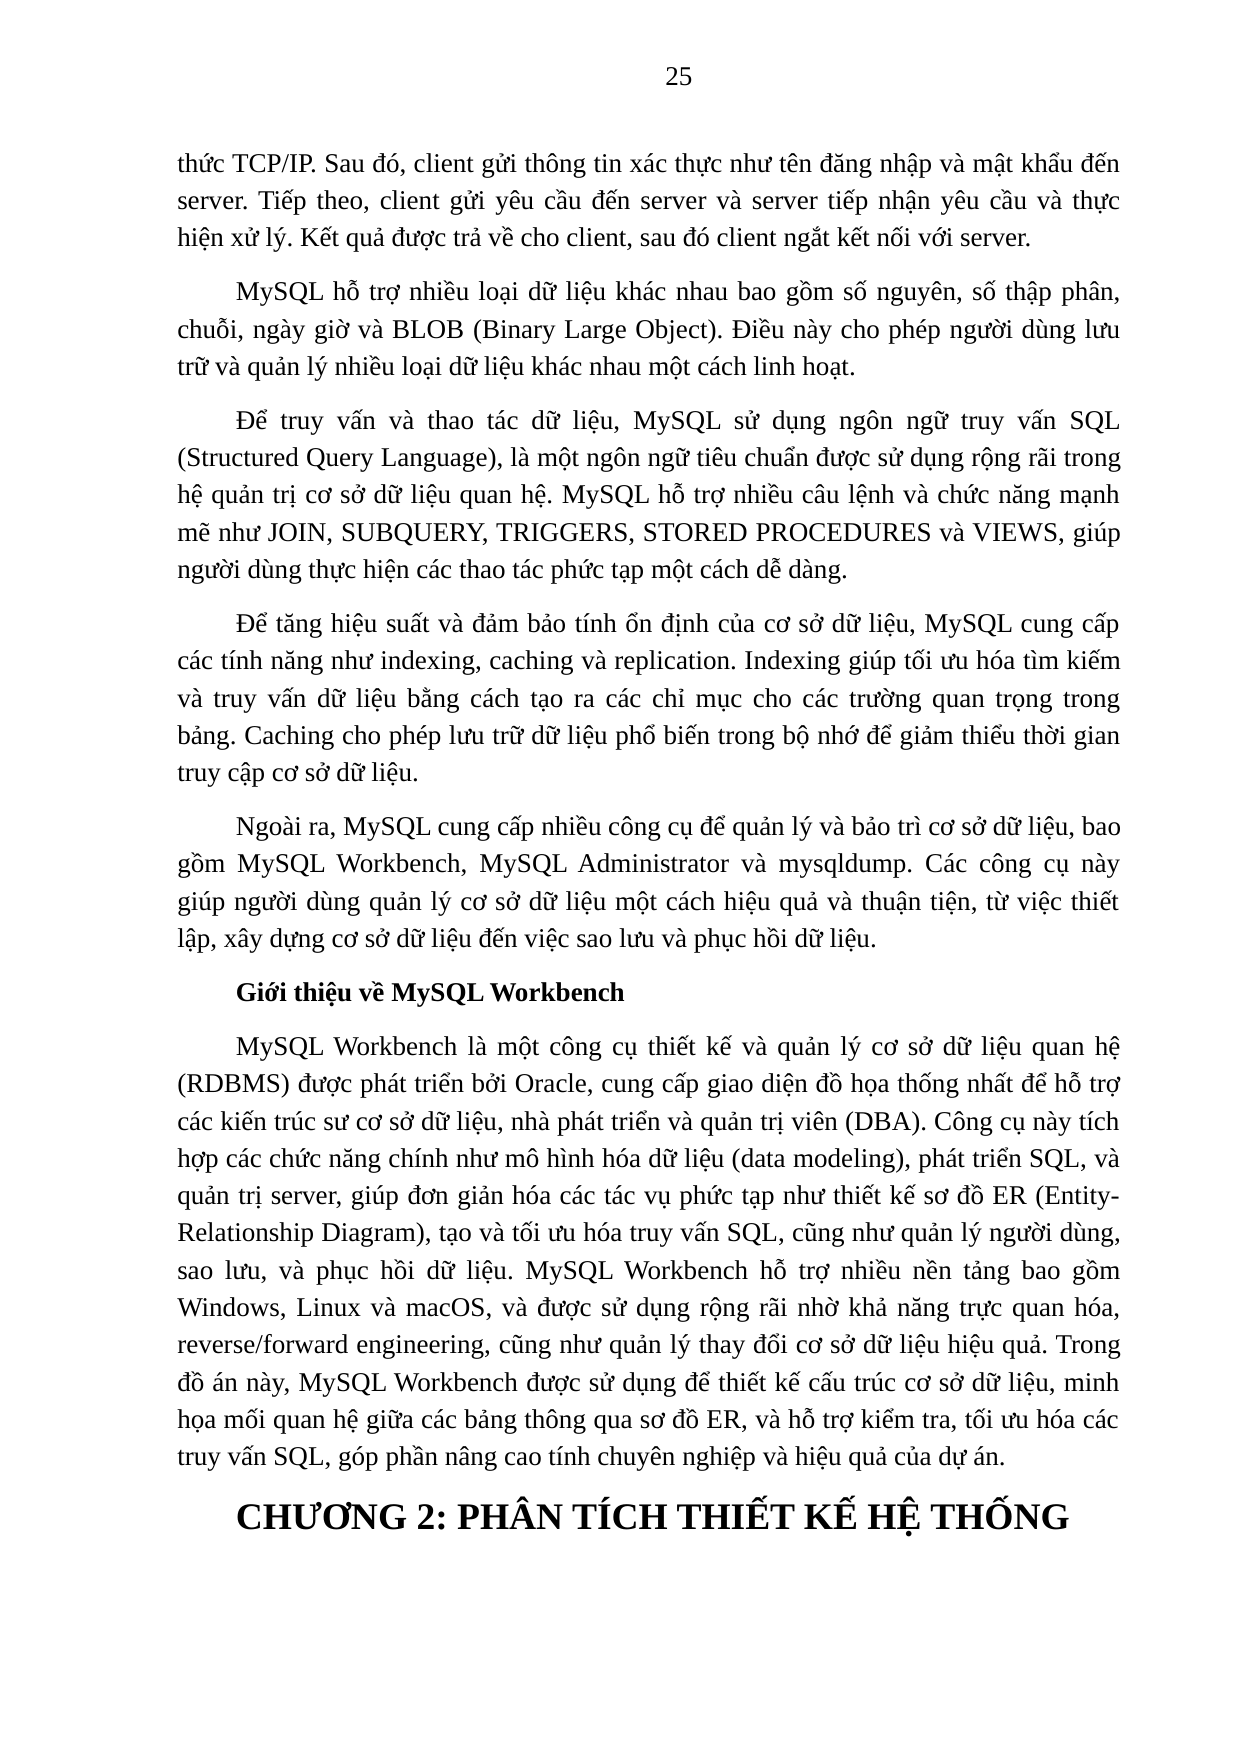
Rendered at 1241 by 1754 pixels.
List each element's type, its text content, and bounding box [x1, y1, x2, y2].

text Ngoài ra, MySQL cung cấp nhiều công cụ để quản lý và bảo trì cơ sở dữ liệu, bao gồm MySQL Workbench, MySQL Administrator và mysqldump. Các công cụ này giúp người dùng quản lý cơ sở dữ liệu một cách hiệu quả và thuận tiện, từ việc thiết lập, xây dựng cơ sở dữ liệu đến việc sao lưu và phục hồi dữ liệu. [177, 810, 1122, 953]
text MySQL Workbench là một công cụ thiết kế và quản lý cơ sở dữ liệu quan hệ (RDBMS) được phát triển bởi Oracle, cung cấp giao diện đồ họa thống nhất để hỗ trợ các kiến trúc sư cơ sở dữ liệu, nhà phát triển và quản trị viên (DBA). Công cụ này tích hợp các chức năng chính như mô hình hóa dữ liệu (data modeling), phát triển SQL, và quản trị server, giúp đơn giản hóa các tác vụ phức tạp như thiết kế sơ đồ ER (Entity-Relationship Diagram), tạo và tối ưu hóa truy vấn SQL, cũng như quản lý người dùng, sao lưu, và phục hồi dữ liệu. MySQL Workbench hỗ trợ nhiều nền tảng bao gồm Windows, Linux và macOS, và được sử dụng rộng rãi nhờ khả năng trực quan hóa, reverse/forward engineering, cũng như quản lý thay đổi cơ sở dữ liệu hiệu quả. Trong đồ án này, MySQL Workbench được sử dụng để thiết kế cấu trúc cơ sở dữ liệu, minh họa mối quan hệ giữa các bảng thông qua sơ đồ ER, và hỗ trợ kiểm tra, tối ưu hóa các truy vấn SQL, góp phần nâng cao tính chuyên nghiệp và hiệu quả của dự án. [177, 1030, 1122, 1471]
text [177, 147, 1122, 253]
text Để truy vấn và thao tác dữ liệu, MySQL sử dụng ngôn ngữ truy vấn SQL (Structured Query Language), là một ngôn ngữ tiêu chuẩn được sử dụng rộng rãi trong hệ quản trị cơ sở dữ liệu quan hệ. MySQL hỗ trợ nhiều câu lệnh và chức năng mạnh mẽ như JOIN, SUBQUERY, TRIGGERS, STORED PROCEDURES và VIEWS, giúp người dùng thực hiện các thao tác phức tạp một cách dễ dàng. [177, 404, 1122, 584]
text MySQL hỗ trợ nhiều loại dữ liệu khác nhau bao gồm số nguyên, số thập phân, chuỗi, ngày giờ và BLOB (Binary Large Object). Điều này cho phép người dùng lưu trữ và quản lý nhiều loại dữ liệu khác nhau một cách linh hoạt. [177, 276, 1122, 381]
text Giới thiệu về MySQL Workbench [177, 976, 1122, 1007]
subtitle CHƯƠNG 2: PHÂN TÍCH THIẾT KẾ HỆ THỐNG [177, 1494, 1122, 1537]
text Để tăng hiệu suất và đảm bảo tính ổn định của cơ sở dữ liệu, MySQL cung cấp các tính năng như indexing, caching và replication. Indexing giúp tối ưu hóa tìm kiếm và truy vấn dữ liệu bằng cách tạo ra các chỉ mục cho các trường quan trọng trong bảng. Caching cho phép lưu trữ dữ liệu phổ biến trong bộ nhớ để giảm thiểu thời gian truy cập cơ sở dữ liệu. [177, 607, 1122, 787]
